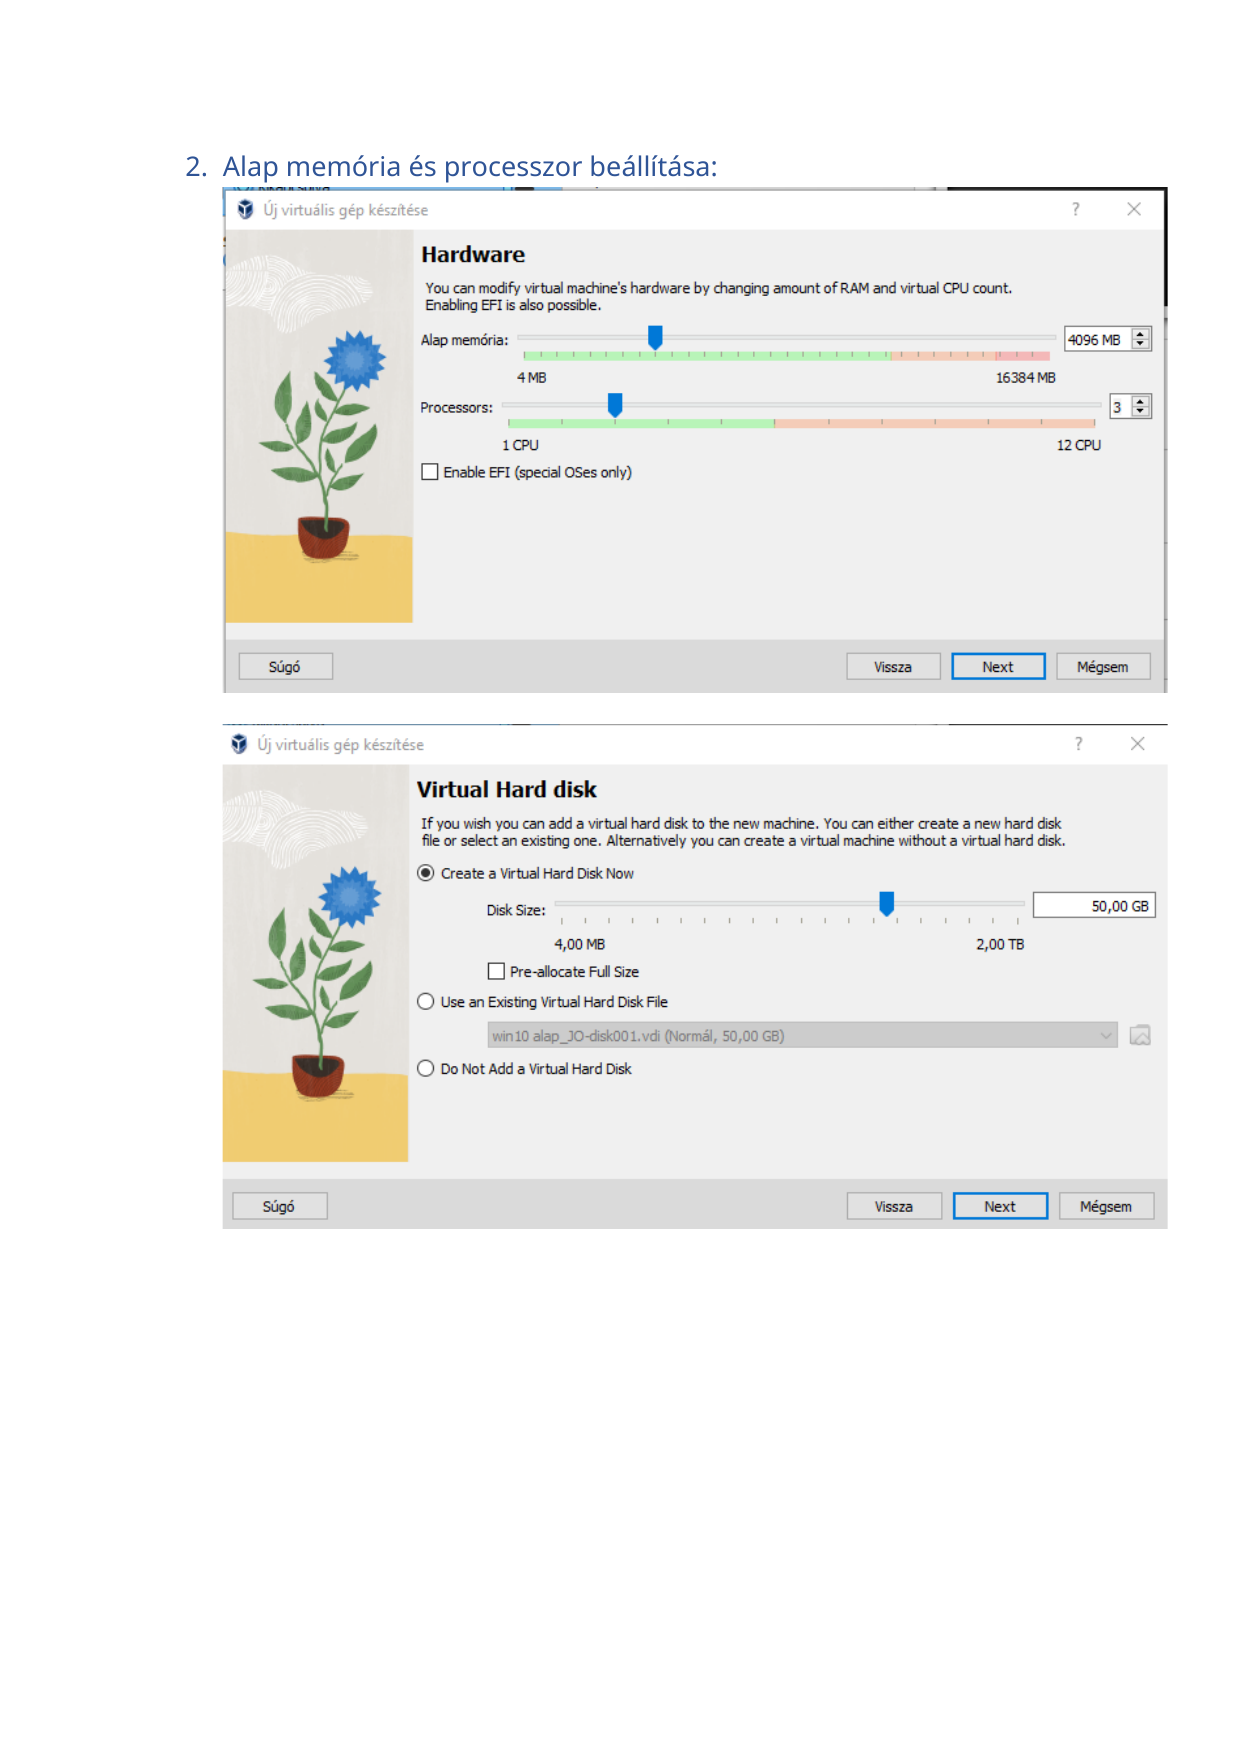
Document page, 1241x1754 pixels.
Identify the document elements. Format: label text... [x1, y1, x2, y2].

picture [222, 187, 1168, 693]
subtitle Alap memória és processzor beállítása: [185, 148, 1093, 184]
picture [222, 724, 1168, 1229]
